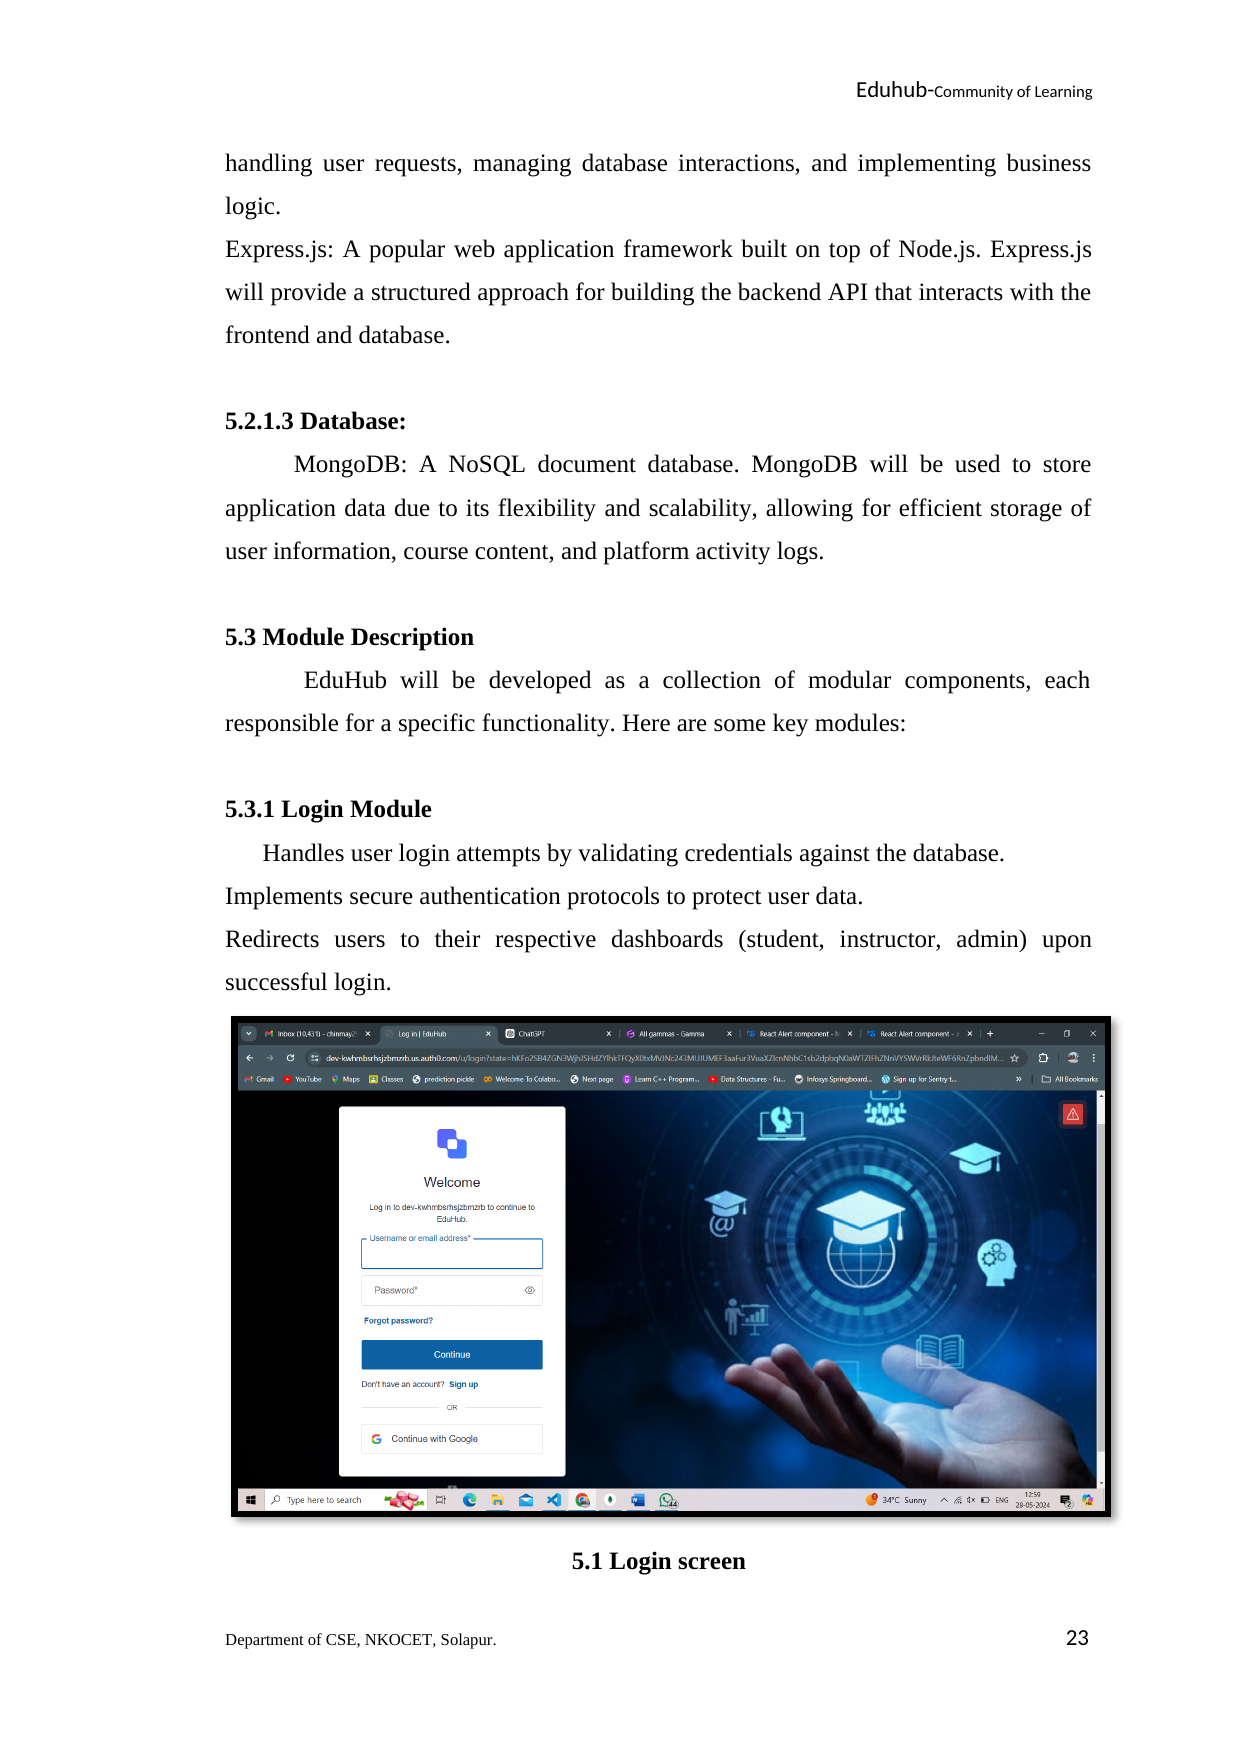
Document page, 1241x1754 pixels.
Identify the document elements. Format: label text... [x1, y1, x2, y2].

text MongoDB: A NoSQL document database. MongoDB will be used to store application data due to its flexibility and scalability, allowing for efficient storage of user information, course content, and platform activity logs. [225, 449, 1092, 564]
picture [238, 1023, 1105, 1511]
text 5.3.1 Login Module [225, 794, 1092, 823]
text Implements secure authentication protocols to protect user data. [225, 881, 1092, 909]
text Express.js: A popular web application framework built on top of Node.js. Express.js will provide a structured approach for building the backend API that interacts with the frontend and database. [225, 234, 1092, 349]
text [225, 148, 1092, 219]
text 5.1 Login screen [225, 1546, 1092, 1575]
text EduHub will be developed as a collection of modular components, each responsible for a specific functionality. Here are some key modules: [225, 665, 1092, 737]
text Redirects users to their respective dashboards (student, instructor, admin) upon successful login. [225, 924, 1092, 996]
text Handles user login attempts by validating credentials against the database. [225, 838, 1092, 866]
text 5.2.1.3 Database: [225, 406, 1092, 435]
text 5.3 Module Description [225, 622, 1092, 651]
